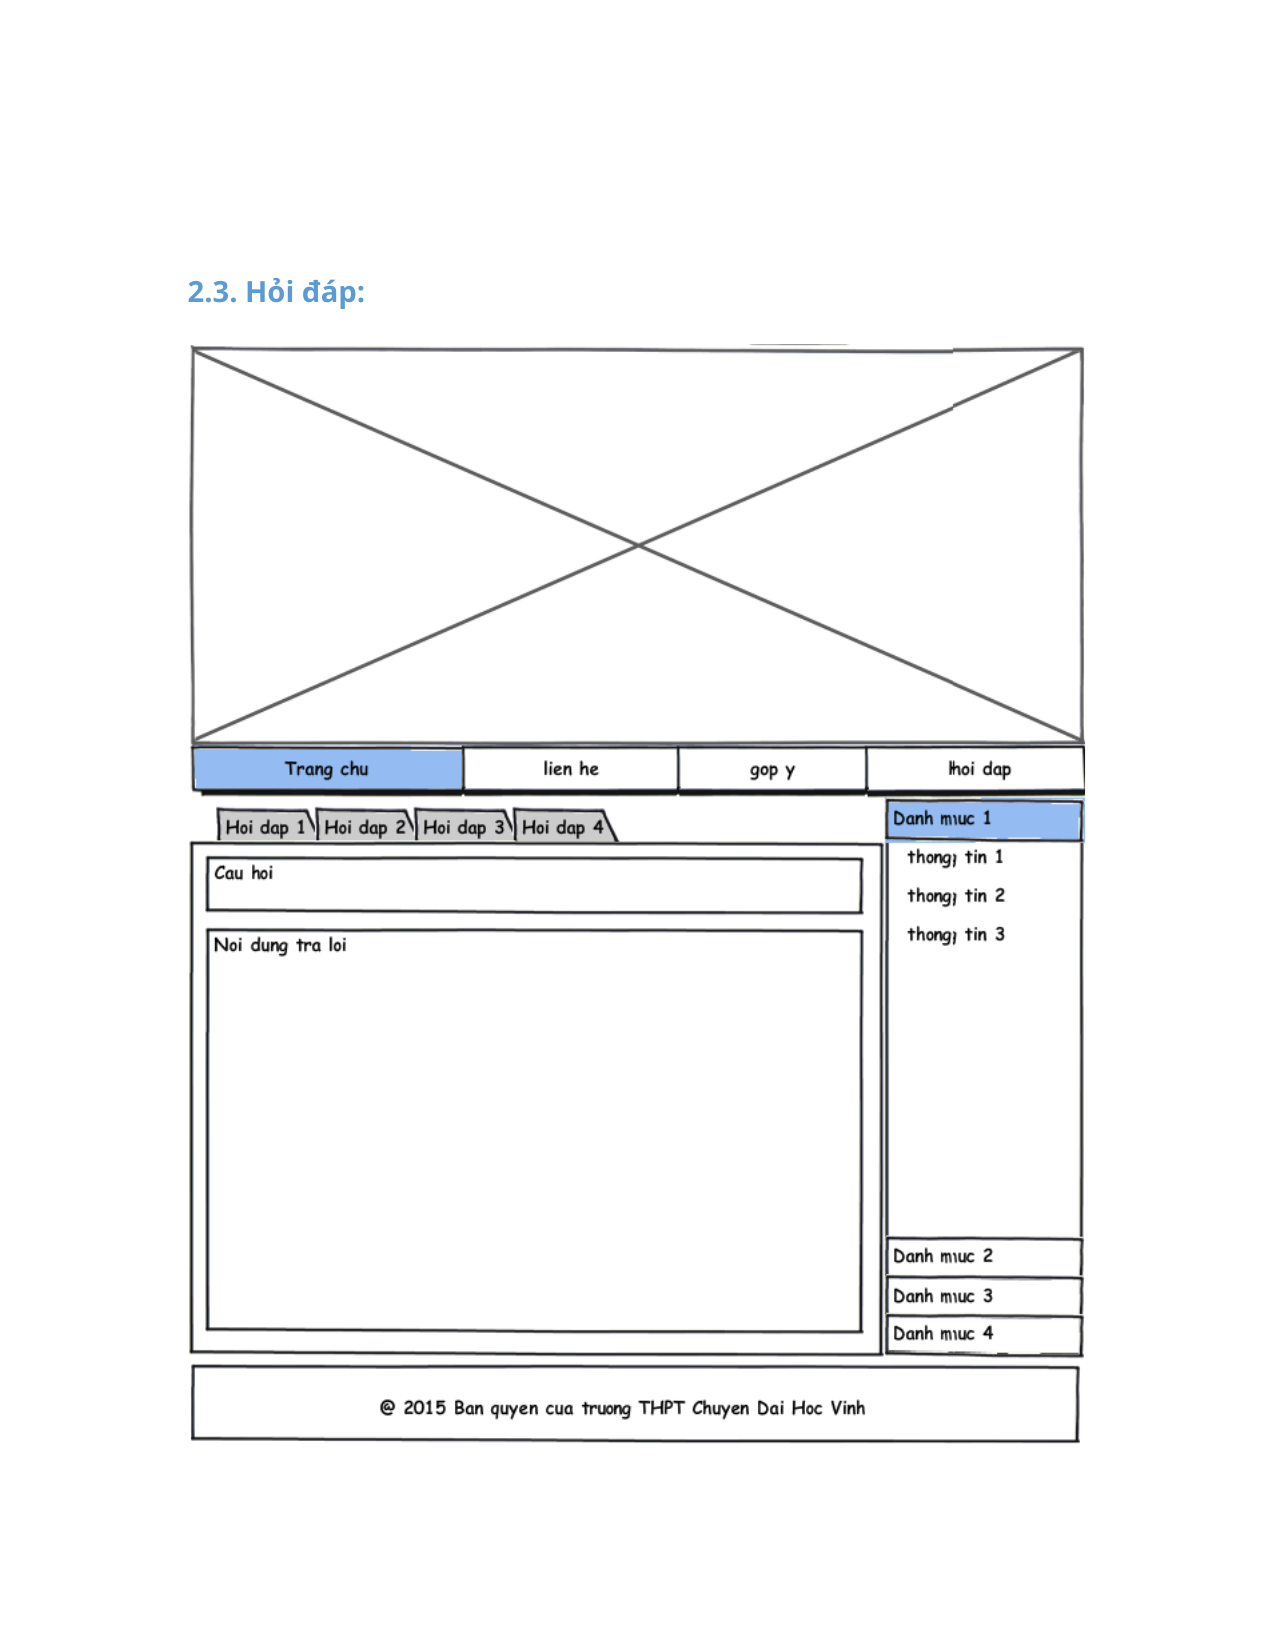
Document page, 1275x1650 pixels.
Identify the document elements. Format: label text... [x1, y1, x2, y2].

picture [187, 344, 1088, 1445]
subtitle 2.3. Hỏi đáp: [187, 271, 1087, 311]
